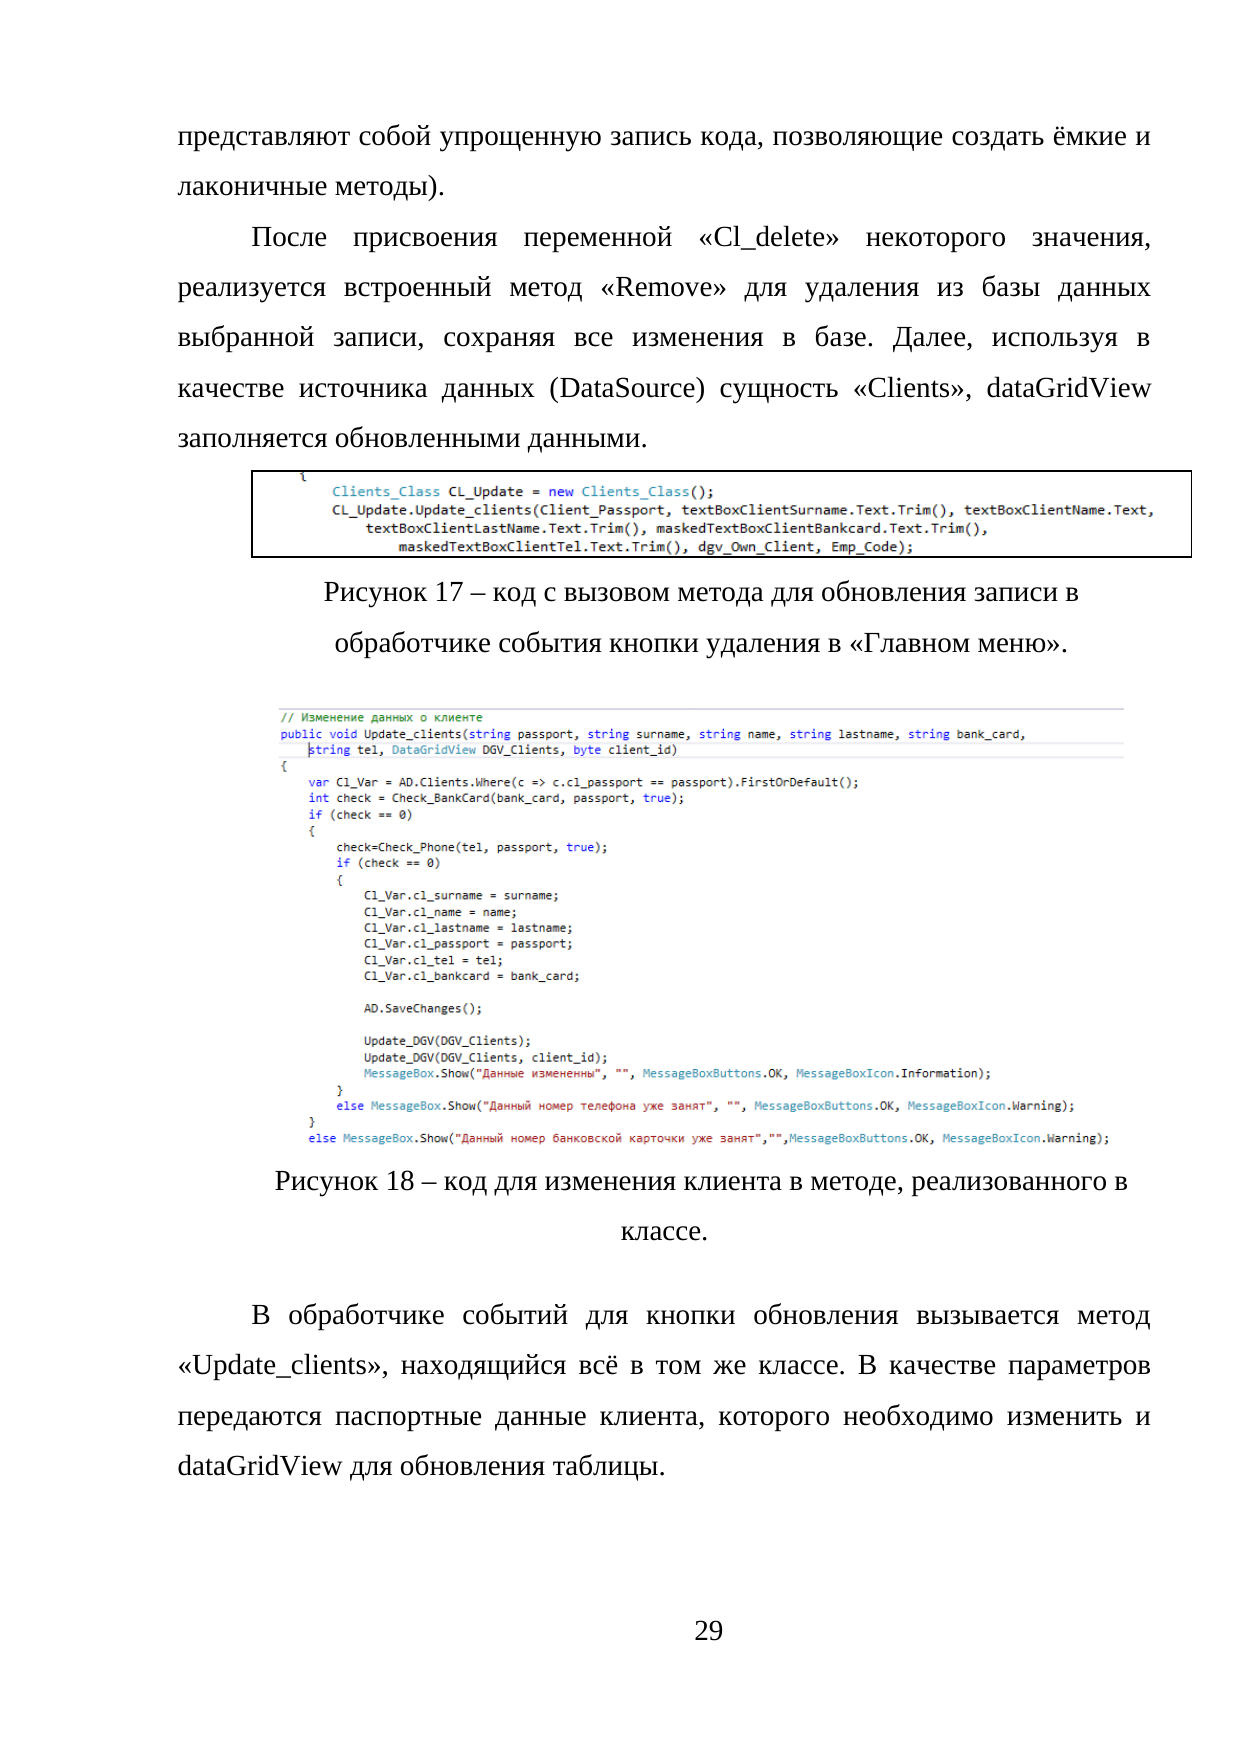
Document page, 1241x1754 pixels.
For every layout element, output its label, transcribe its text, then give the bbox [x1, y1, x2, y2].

list Рисунок 18 – код для изменения клиента в методе, реализованного в классе. [177, 1163, 1152, 1247]
list Рисунок 17 – код с вызовом метода для обновления записи в обработчике события кнопки удаления в «Главном меню». [251, 574, 1152, 658]
picture [278, 708, 1124, 1147]
picture [253, 472, 1191, 556]
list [177, 118, 1152, 202]
list В обработчике событий для кнопки обновления вызывается метод «Update_clients», находящийся вcё в том же классе. В качестве параметров передаются паспортные данные клиента, которого необходимо изменить и dataGridView для обновления таблицы. [177, 1297, 1152, 1482]
list После присвоения переменной «Cl_delete» некоторого значения, реализуется встроенный метод «Remove» для удаления из базы данных выбранной записи, сохраняя все изменения в базе. Далее, используя в качестве источника данных (DataSource) сущность «Clients», dataGridView заполняется обновленными данными. [177, 219, 1152, 453]
